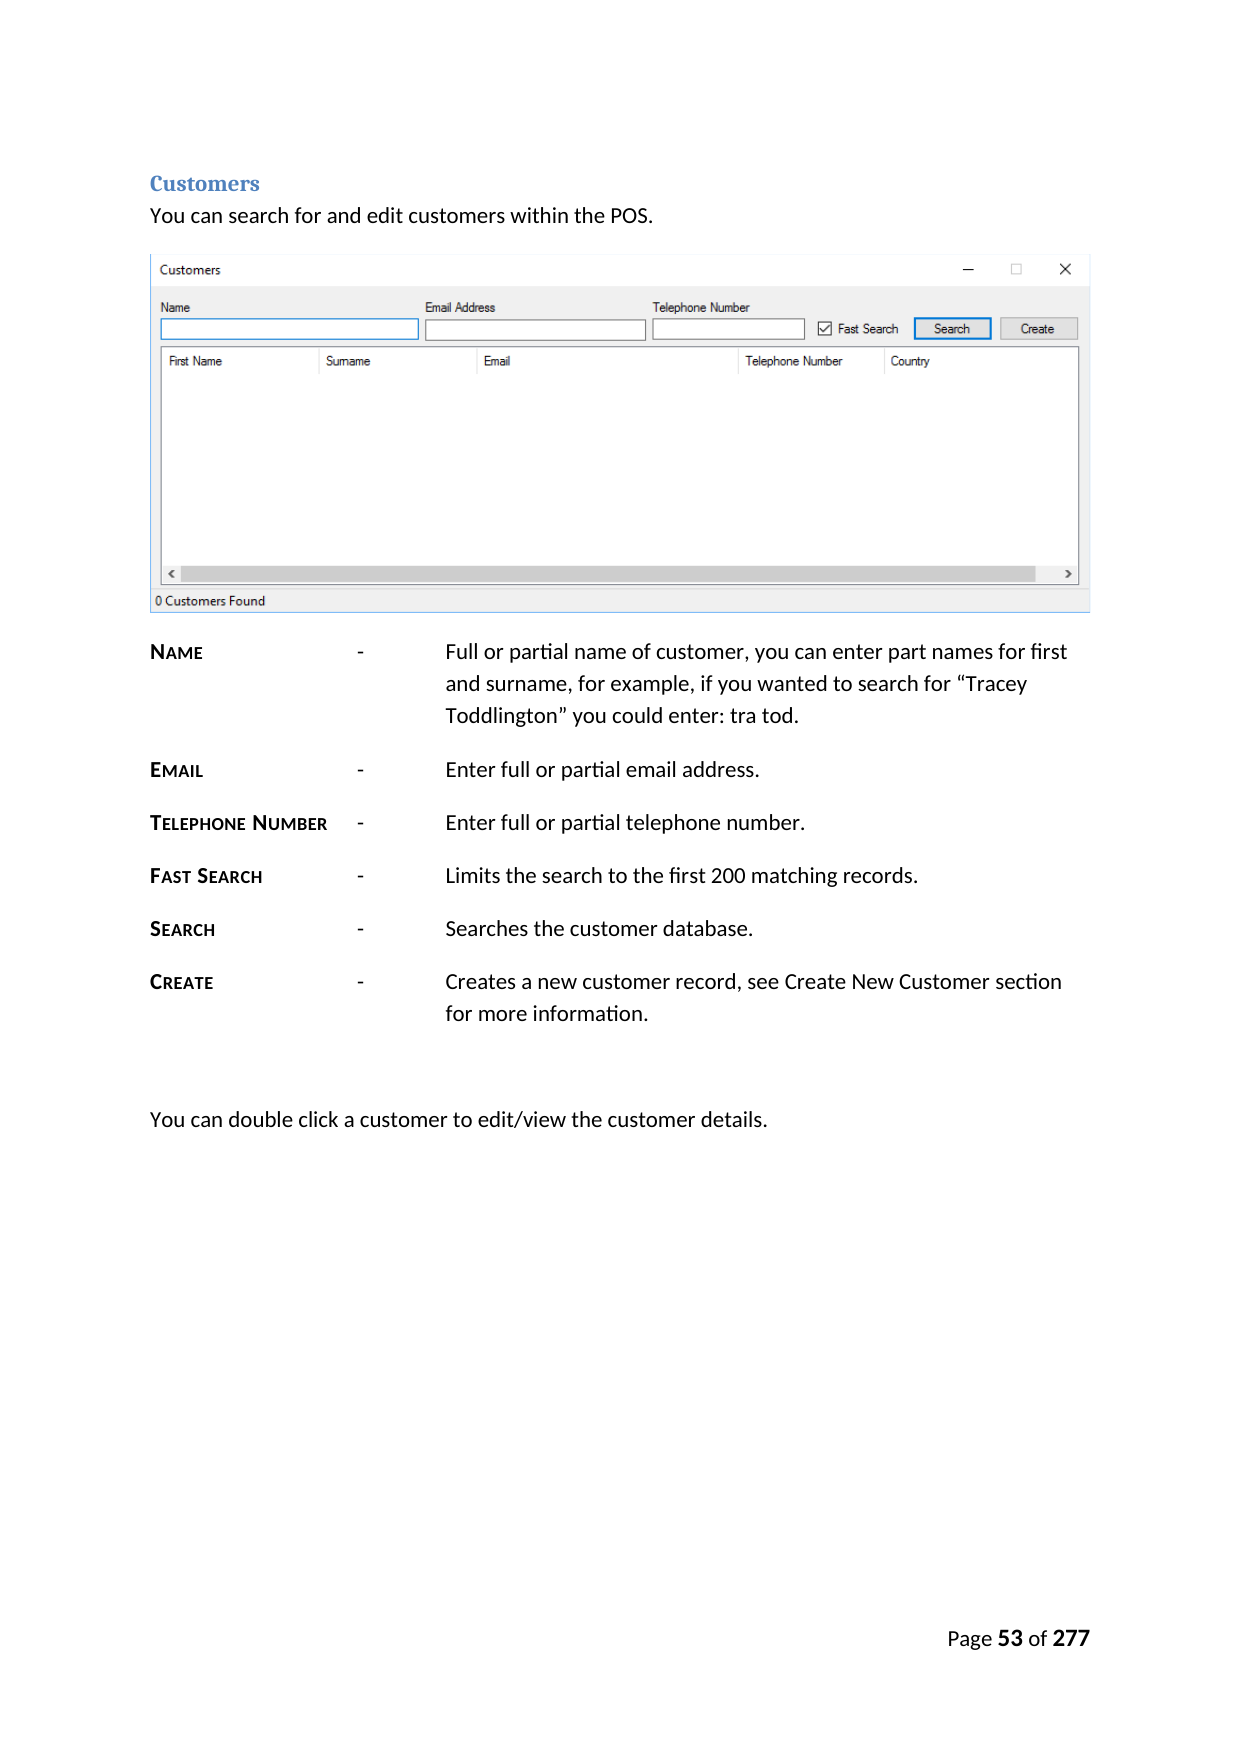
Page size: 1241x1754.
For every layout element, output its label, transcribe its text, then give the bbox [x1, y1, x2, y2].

picture [150, 254, 1091, 613]
text Search - Searches the customer database. [150, 914, 1090, 942]
text You can search for and edit customers within the POS. [150, 201, 1090, 229]
text You can double click a customer to edit/view the customer details. [150, 1105, 1090, 1133]
text Email - Enter full or partial email address. [150, 755, 1090, 783]
text Fast Search - Limits the search to the first 200 matching records. [150, 861, 1090, 889]
text Telephone Number - Enter full or partial telephone number. [150, 808, 1090, 836]
subtitle Customers [150, 171, 1090, 197]
text Name - Full or partial name of customer, you can enter part names for first and surname, for example, if you wanted to search for “Tracey Toddlington” you could enter: tra tod. [150, 637, 1090, 730]
text Create - Creates a new customer record, see Create New Customer section for more information. [150, 967, 1090, 1027]
